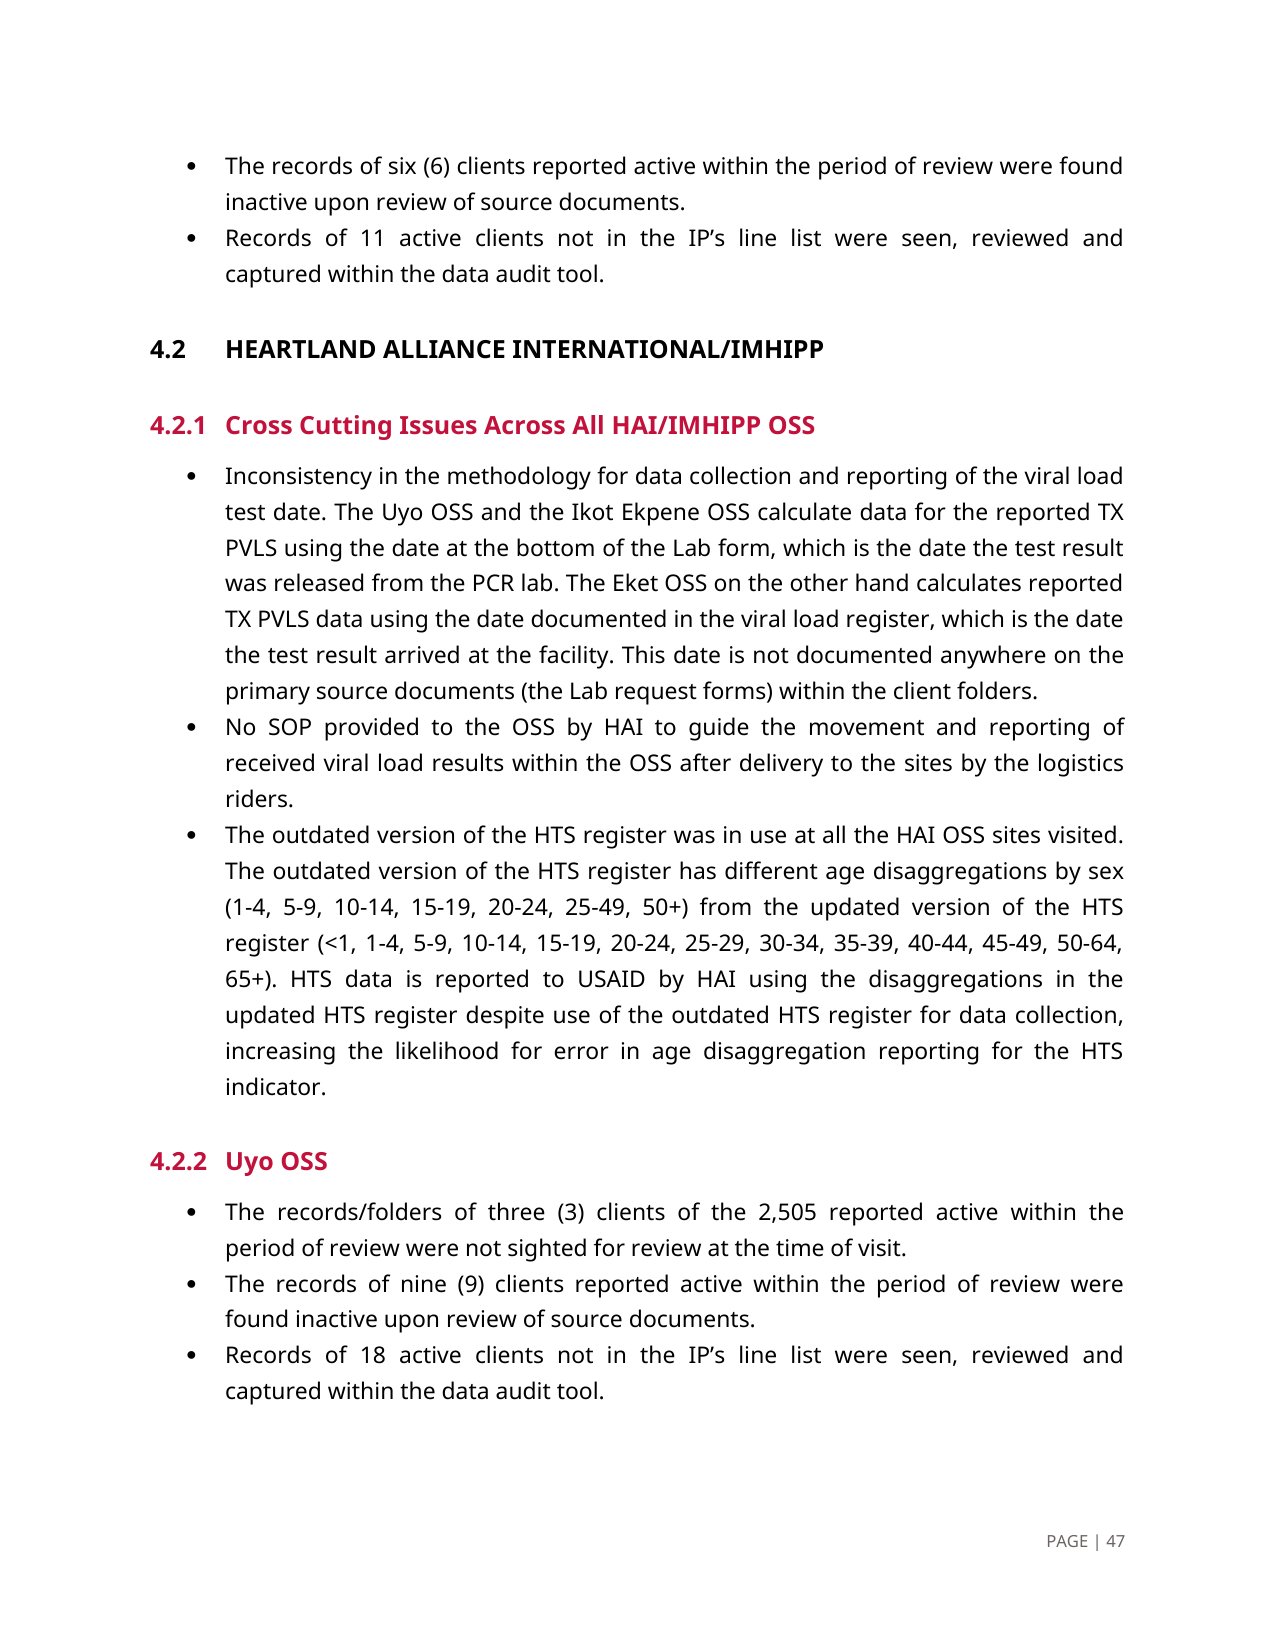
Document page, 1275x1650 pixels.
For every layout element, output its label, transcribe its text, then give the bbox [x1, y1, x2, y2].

subtitle 4.2.1 Cross Cutting Issues Across All hai/imhipp oss [150, 408, 1125, 442]
list The records/folders of three (3) clients of the 2,505 reported active within the period of review were not sighted for review at the time of visit. [187, 1196, 1125, 1263]
list Inconsistency in the methodology for data collection and reporting of the viral load test date. The Uyo OSS and the Ikot Ekpene OSS calculate data for the reported TX PVLS using the date at the bottom of the Lab form, which is the date the test result was released from the PCR lab. The Eket OSS on the other hand calculates reported TX PVLS data using the date documented in the viral load register, which is the date the test result arrived at the facility. This date is not documented anywhere on the primary source documents (the Lab request forms) within the client folders. [187, 459, 1125, 706]
list The records of six (6) clients reported active within the period of review were found inactive upon review of source documents. [187, 150, 1125, 217]
subtitle 4.2 HEARTLAND ALliaNCE INTERNATIONAL/IMHIPP [150, 331, 1125, 365]
subtitle 4.2.2 Uyo OSS [150, 1144, 1125, 1178]
list The outdated version of the HTS register was in use at all the HAI OSS sites visited. The outdated version of the HTS register has different age disaggregations by sex (1-4, 5-9, 10-14, 15-19, 20-24, 25-49, 50+) from the updated version of the HTS register (<1, 1-4, 5-9, 10-14, 15-19, 20-24, 25-29, 30-34, 35-39, 40-44, 45-49, 50-64, 65+). HTS data is reported to USAID by HAI using the disaggregations in the updated HTS register despite use of the outdated HTS register for data collection, increasing the likelihood for error in age disaggregation reporting for the HTS indicator. [187, 819, 1125, 1102]
list Records of 11 active clients not in the IP’s line list were seen, reviewed and captured within the data audit tool. [187, 222, 1125, 289]
list The records of nine (9) clients reported active within the period of review were found inactive upon review of source documents. [187, 1267, 1125, 1335]
list No SOP provided to the OSS by HAI to guide the movement and reporting of received viral load results within the OSS after delivery to the sites by the logistics riders. [187, 711, 1125, 814]
list Records of 18 active clients not in the IP’s line list were seen, reviewed and captured within the data audit tool. [187, 1339, 1125, 1407]
